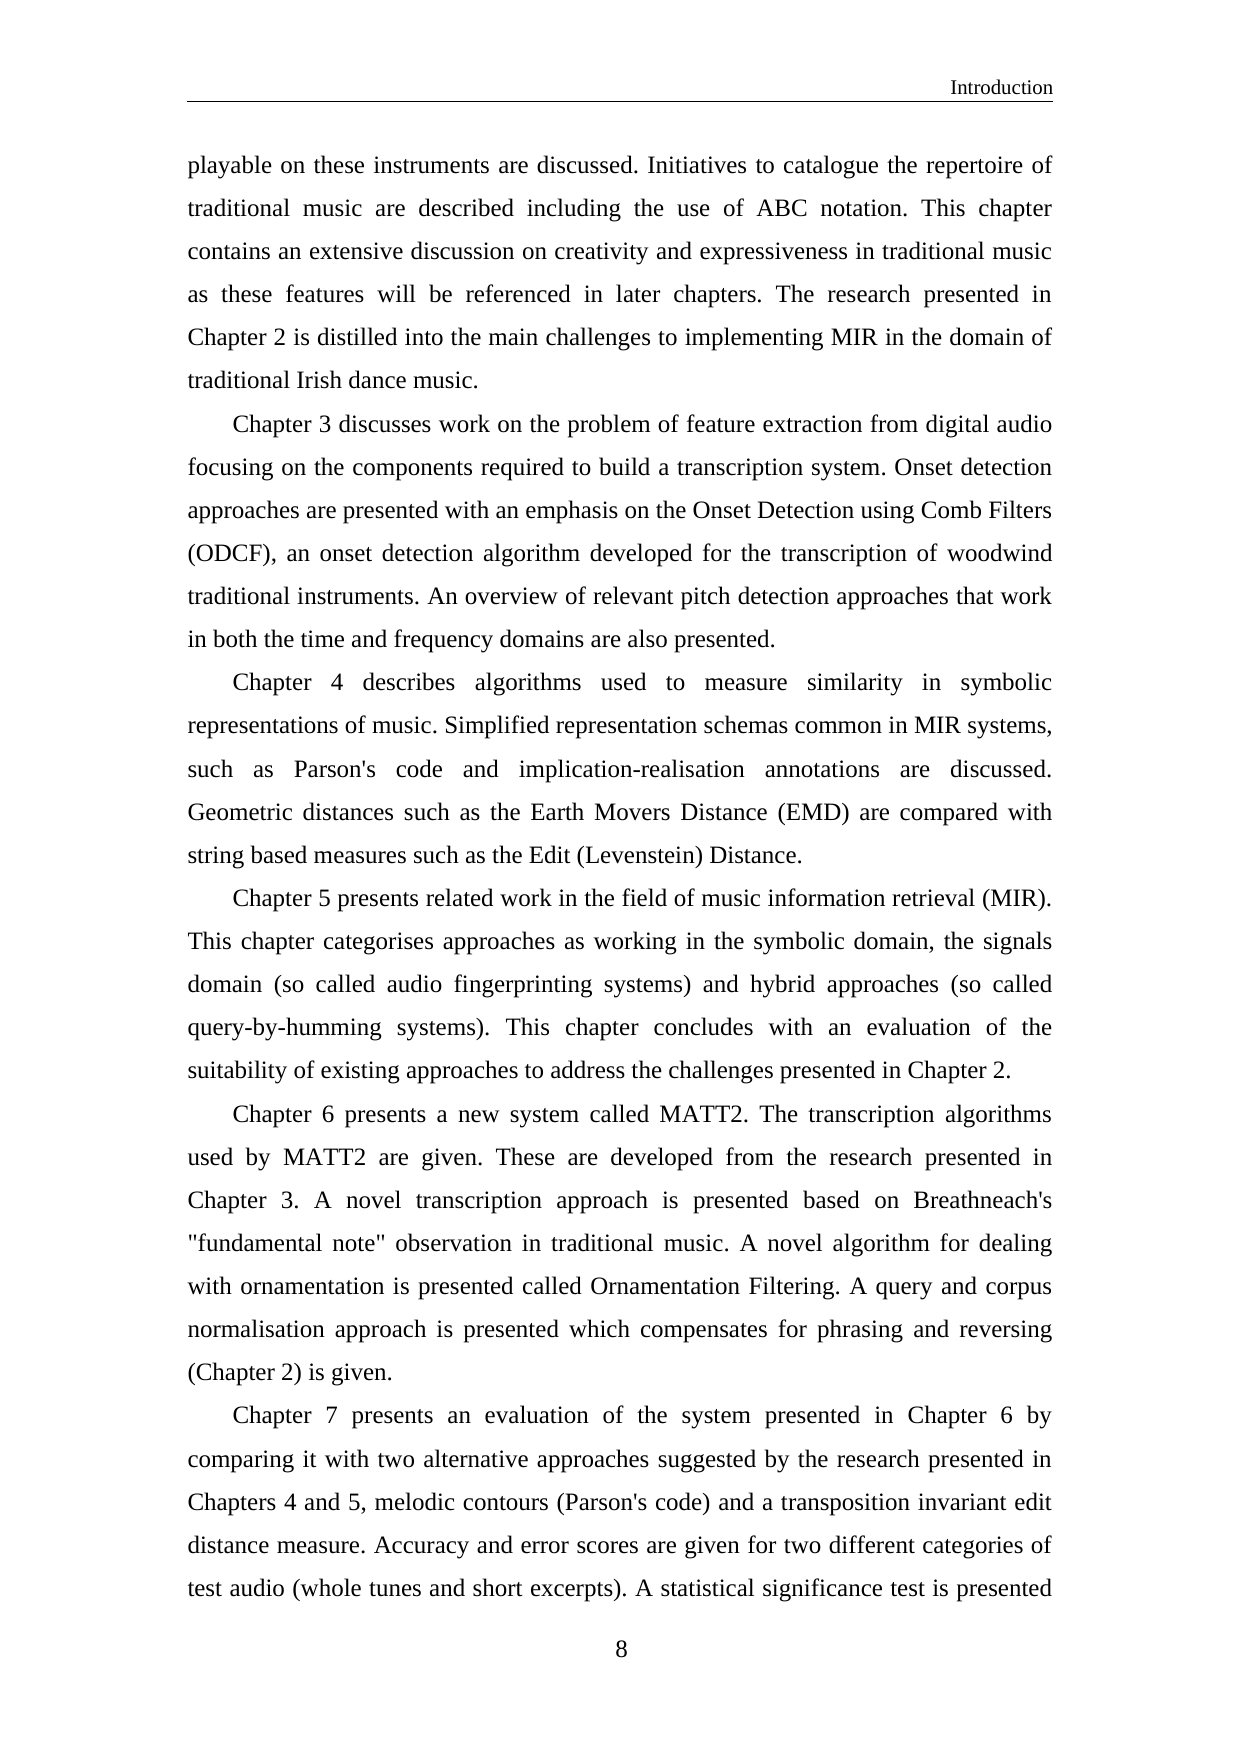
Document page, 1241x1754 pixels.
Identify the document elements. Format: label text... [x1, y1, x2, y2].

text Chapter 4 describes algorithms used to measure similarity in symbolic representations of music. Simplified representation schemas common in MIR systems, such as Parson's code and implication-realisation annotations are discussed. Geometric distances such as the Earth Movers Distance (EMD) are compared with string based measures such as the Edit (Levenstein) Distance. [187, 667, 1053, 869]
text Chapter 3 discusses work on the problem of feature extraction from digital audio focusing on the components required to build a transcription system. Onset detection approaches are presented with an emphasis on the Onset Detection using Comb Filters (ODCF), an onset detection algorithm developed for the transcription of woodwind traditional instruments. An overview of relevant pitch detection approaches that work in both the time and frequency domains are also presented. [187, 409, 1053, 653]
text Chapter 5 presents related work in the field of music information retrieval (MIR). This chapter categorises approaches as working in the symbolic domain, the signals domain (so called audio fingerprinting systems) and hybrid approaches (so called query-by-humming systems). This chapter concludes with an evaluation of the suitability of existing approaches to address the challenges presented in Chapter 2. [187, 883, 1053, 1084]
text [187, 150, 1053, 394]
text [187, 1401, 1053, 1602]
text Chapter 6 presents a new system called MATT2. The transcription algorithms used by MATT2 are given. These are developed from the research presented in Chapter 3. A novel transcription approach is presented based on Breathneach's "fundamental note" observation in traditional music. A novel algorithm for dealing with ornamentation is presented called Ornamentation Filtering. A query and corpus normalisation approach is presented which compensates for phrasing and reversing (Chapter 2) is given. [187, 1099, 1053, 1386]
